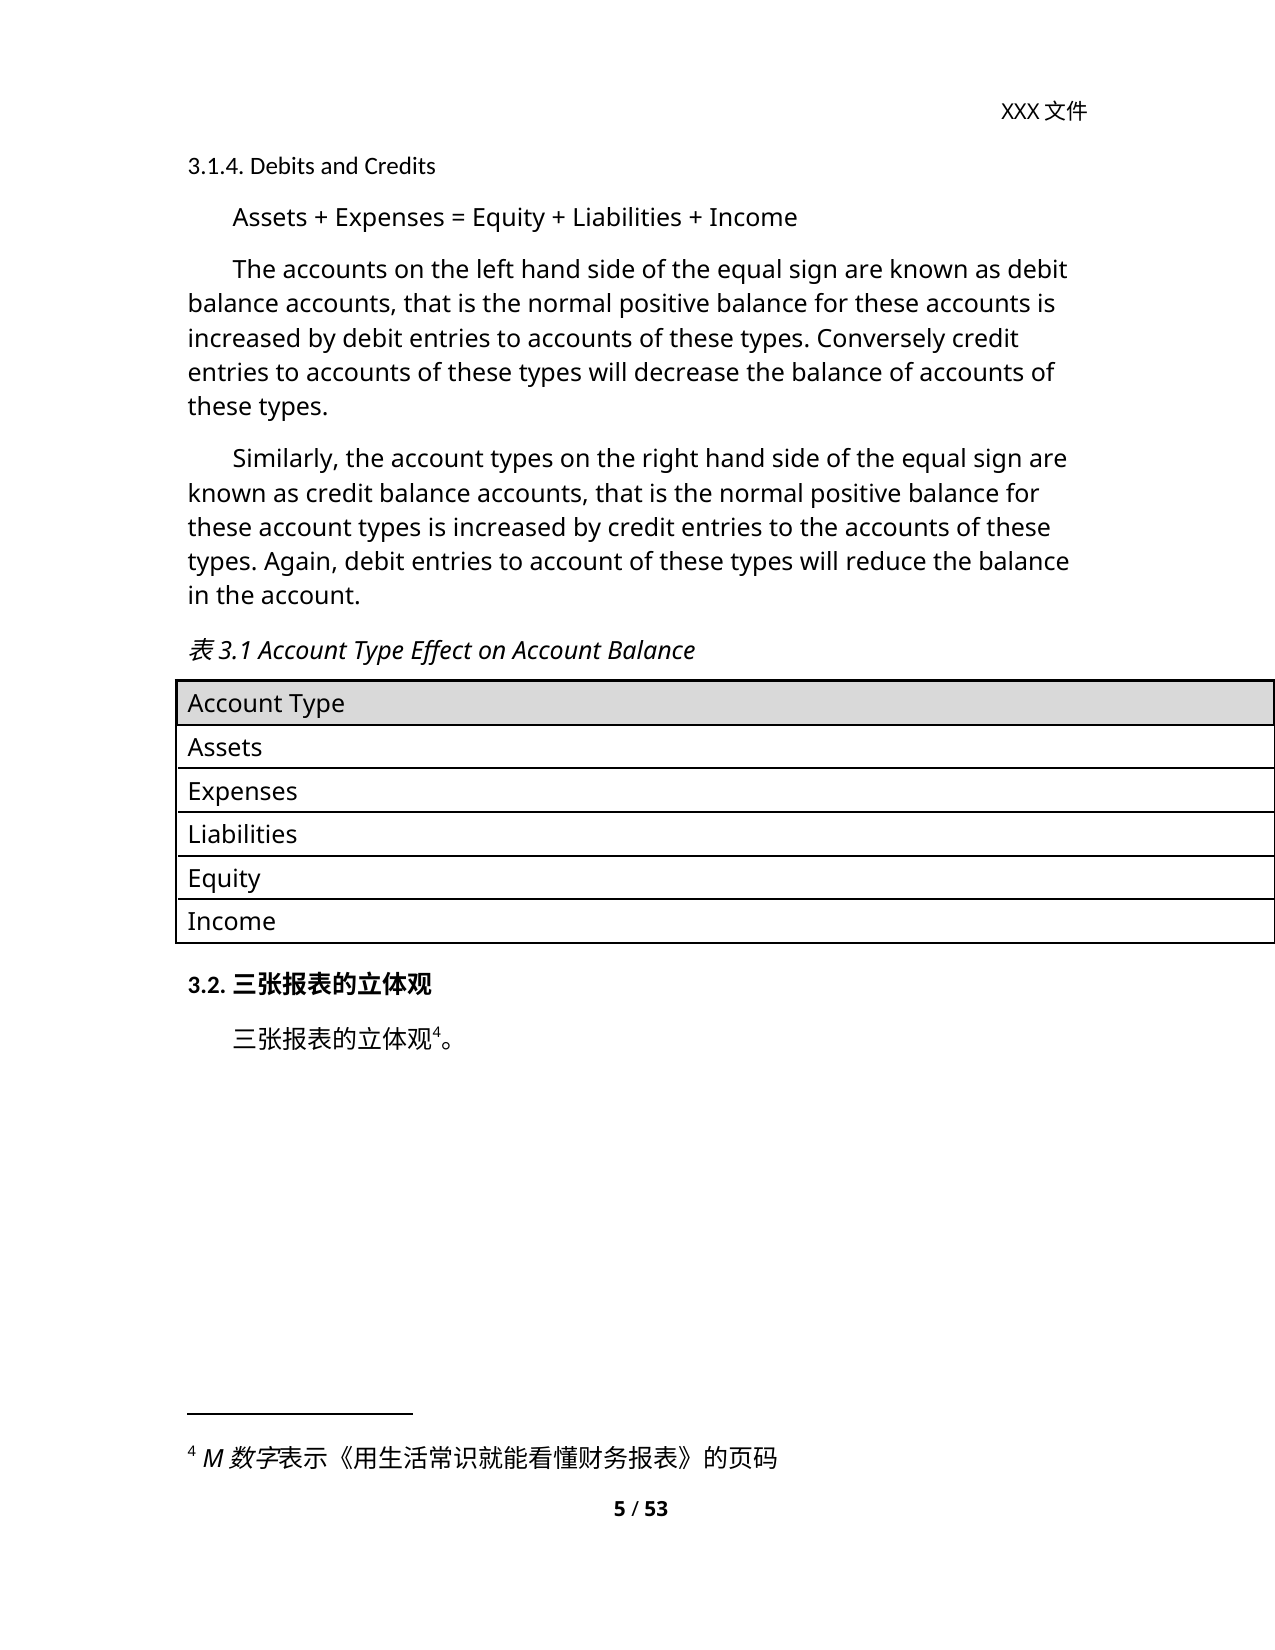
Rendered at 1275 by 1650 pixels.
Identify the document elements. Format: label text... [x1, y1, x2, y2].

subtitle 3.2. 三张报表的立体观 [187, 965, 1087, 1001]
text The accounts on the left hand side of the equal sign are known as debit balance accounts, that is the normal positive balance for these accounts is increased by debit entries to accounts of these types. Conversely credit entries to accounts of these types will decrease the balance of accounts of these types. [187, 252, 1087, 422]
text 三张报表的立体观。 [187, 1020, 1087, 1056]
table_header Account Type [178, 682, 1273, 724]
table_cell Income [177, 898, 1274, 942]
table_cell Expenses [177, 767, 1274, 811]
table_cell Assets [177, 726, 1274, 767]
text Assets + Expenses = Equity + Liabilities + Income [187, 199, 1087, 233]
table_cell Equity [177, 855, 1274, 898]
table_cell Liabilities [177, 811, 1274, 854]
text Similarly, the account types on the right hand side of the equal sign are known as credit balance accounts, that is the normal positive balance for these account types is increased by credit entries to the accounts of these types. Again, debit entries to account of these types will reduce the balance in the account. [187, 441, 1087, 611]
subtitle 3.1.4. Debits and Credits [187, 150, 1087, 181]
text 表 3.1 Account Type Effect on Account Balance [187, 630, 1087, 666]
